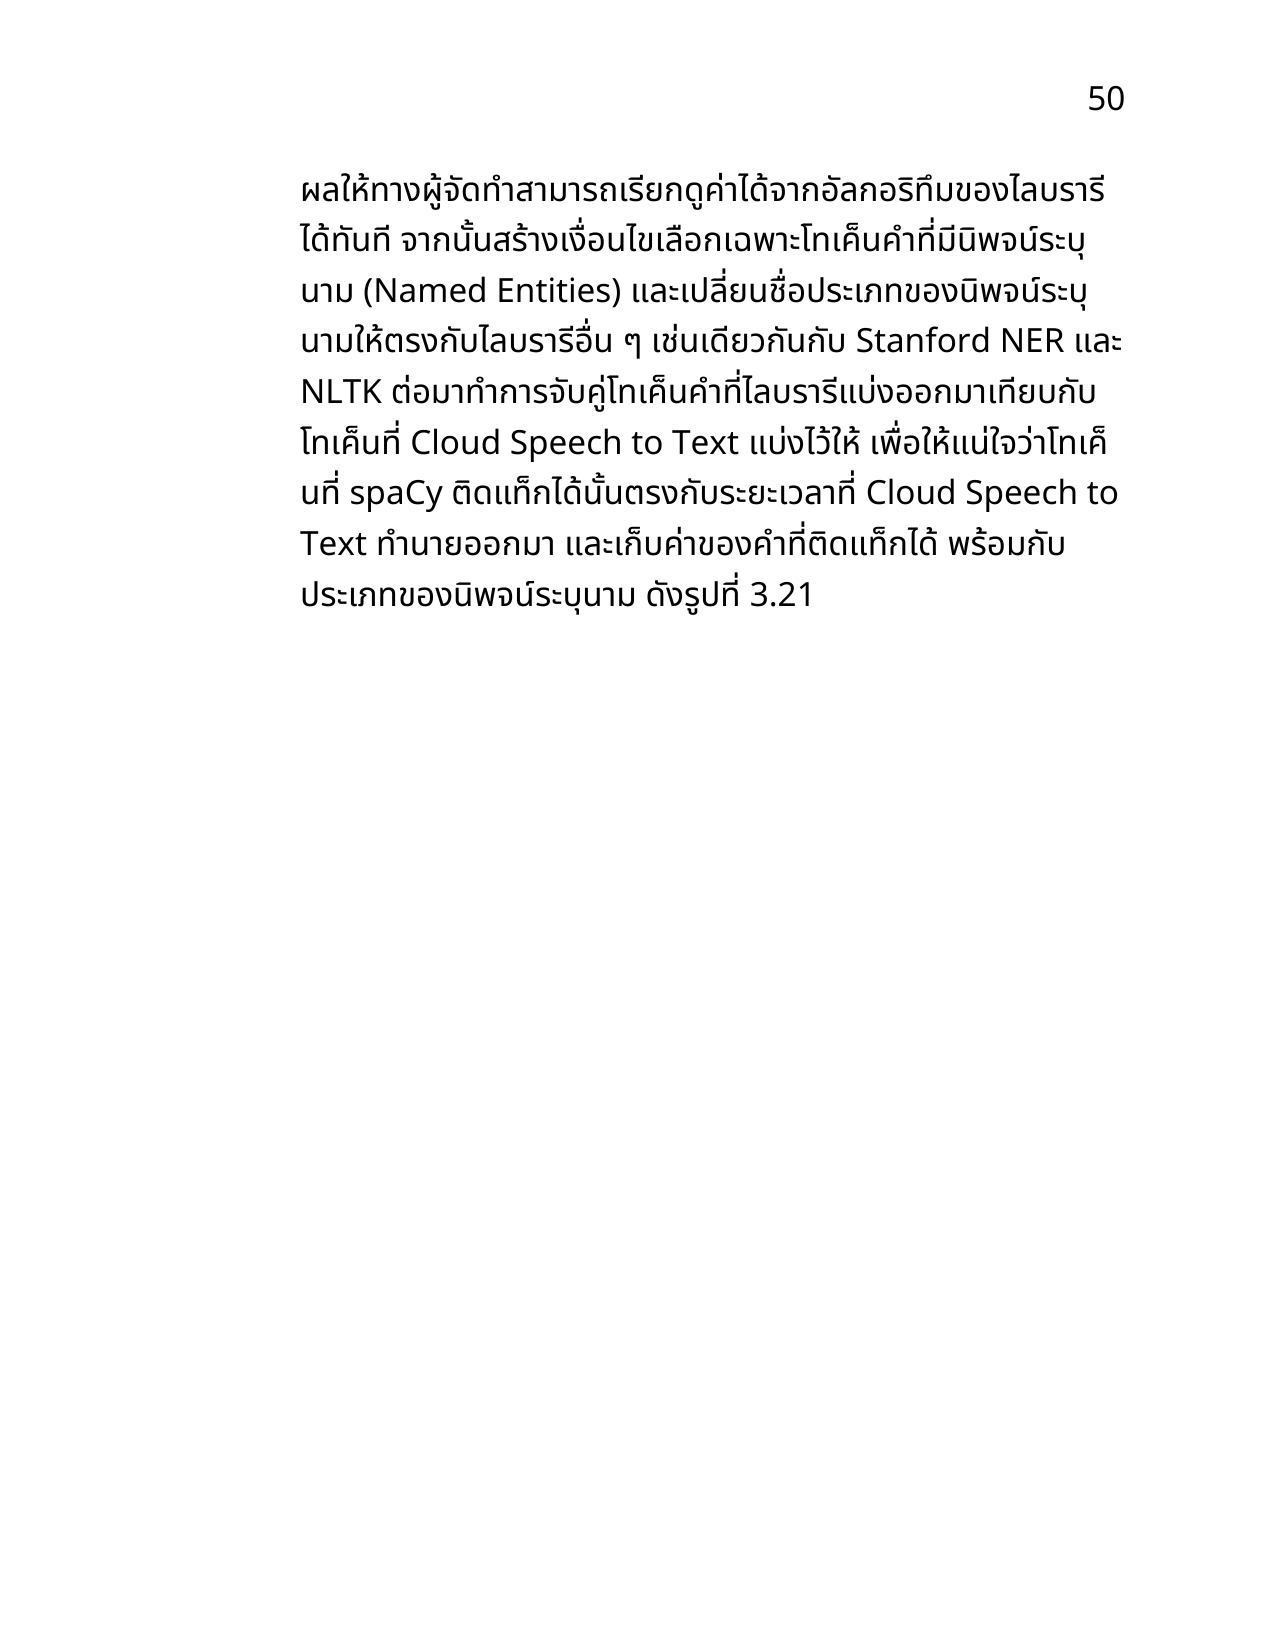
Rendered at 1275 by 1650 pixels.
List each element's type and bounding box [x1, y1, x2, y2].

list [262, 166, 1125, 621]
